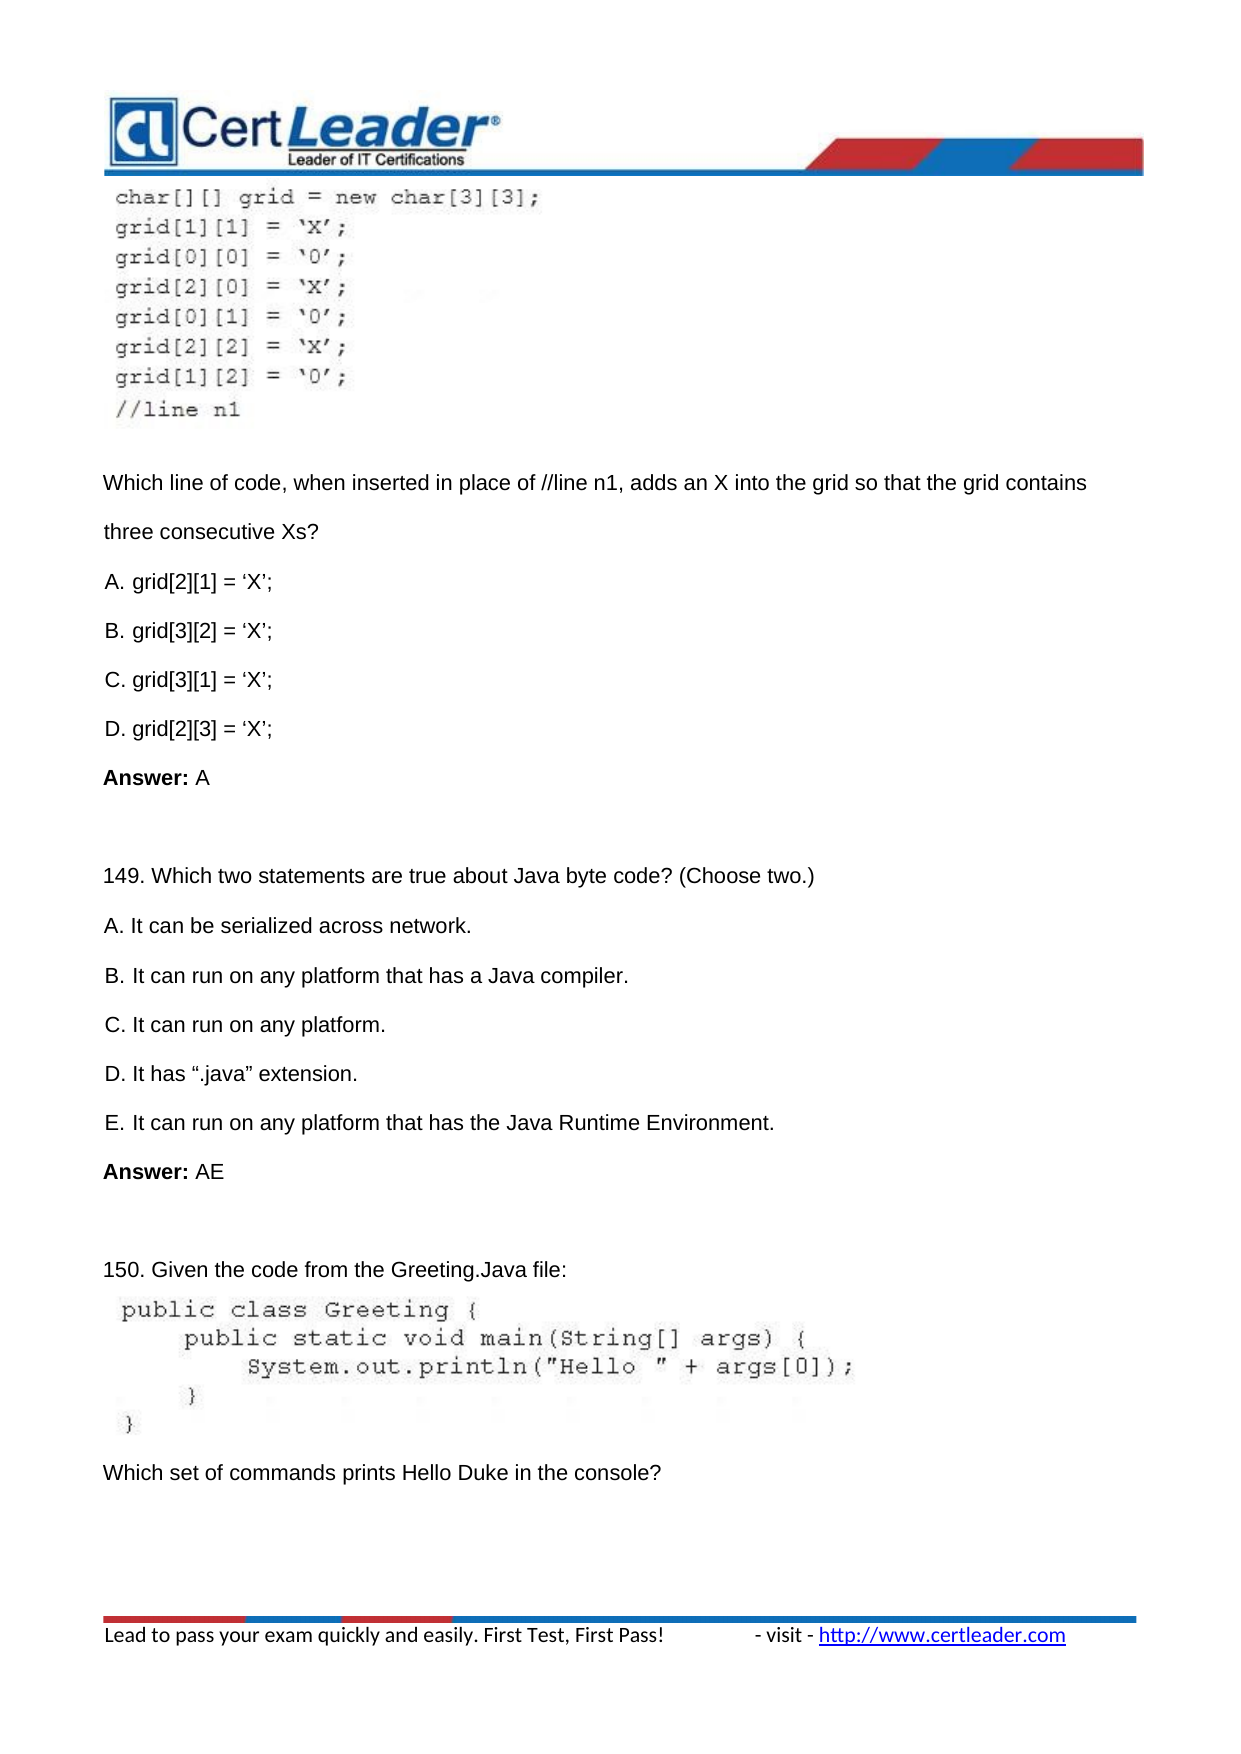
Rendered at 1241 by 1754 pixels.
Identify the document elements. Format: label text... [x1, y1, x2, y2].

picture [104, 90, 1144, 176]
text 149. Which two statements are true about Java byte code? (Choose two.) A. It can be serialized across network. [103, 863, 837, 938]
picture [104, 178, 549, 440]
subtitle Answer: A [103, 765, 1136, 790]
picture [104, 1284, 863, 1443]
list grid[2][1] = ‘X’; [104, 569, 1136, 594]
list It can run on any platform that has a Java compiler. [104, 962, 1136, 988]
list It can run on any platform that has the Java Runtime Environment. [104, 1110, 1136, 1135]
text Which set of commands prints Hello Duke in the console? [103, 1459, 1136, 1484]
list It has “.java” extension. [104, 1061, 1136, 1086]
list It can run on any platform. [104, 1012, 1136, 1037]
list grid[3][2] = ‘X’; [104, 618, 1136, 643]
list grid[3][1] = ‘X’; [104, 667, 1136, 692]
text Which line of code, when inserted in place of //line n1, adds an X into the grid so that the grid contains three consecutive Xs? [103, 469, 1136, 544]
subtitle Answer: AE [103, 1159, 1136, 1184]
picture [103, 1616, 1137, 1623]
text 150. Given the code from the Greeting.Java file: [103, 1257, 1136, 1282]
list grid[2][3] = ‘X’; [104, 716, 1136, 741]
